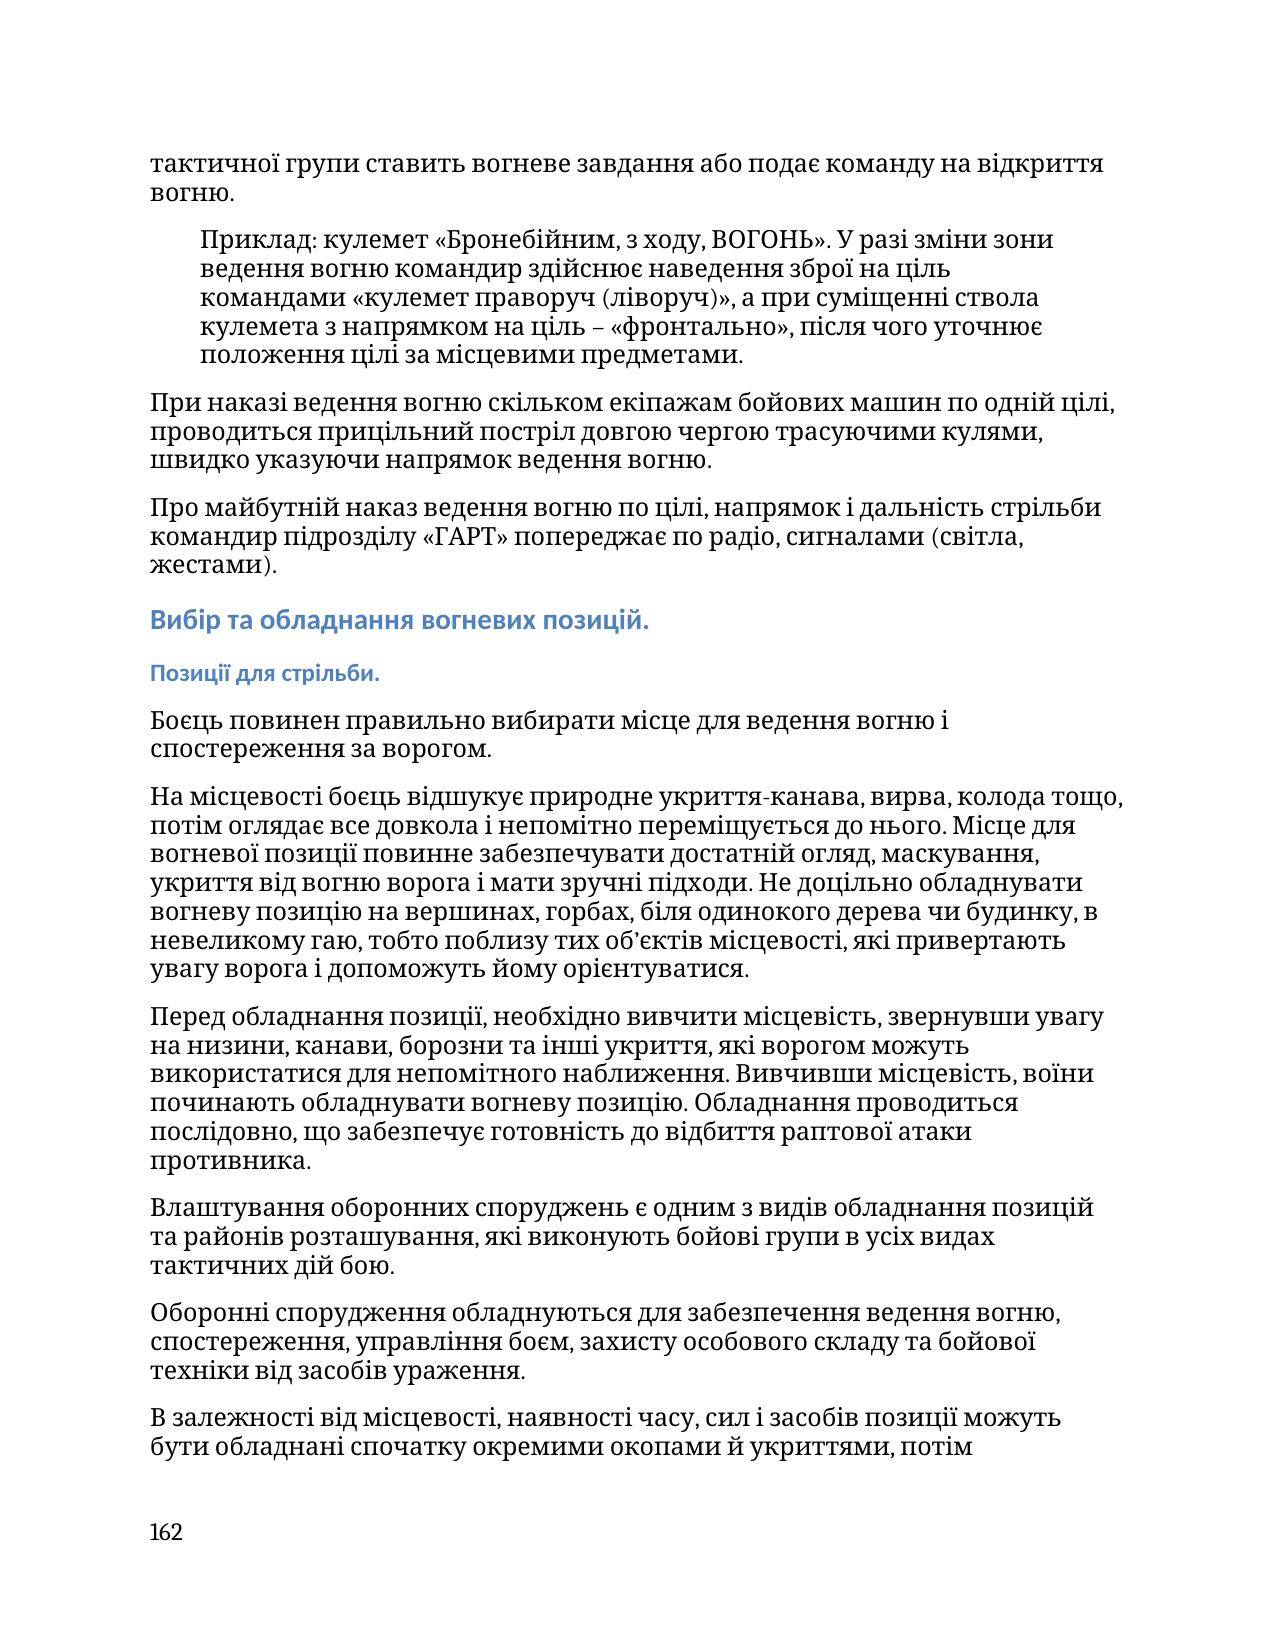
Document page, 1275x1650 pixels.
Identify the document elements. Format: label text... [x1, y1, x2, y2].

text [150, 1404, 1125, 1462]
text Перед обладнання позиції, необхідно вивчити місцевість, звернувши увагу на низини, канави, борозни та інші укриття, які ворогом можуть використатися для непомітного наближення. Вивчивши місцевість, воїни починають обладнувати вогневу позицію. Обладнання проводиться послідовно, що забезпечує готовність до відбиття раптової атаки противника. [150, 1003, 1125, 1175]
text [150, 150, 1125, 207]
text Приклад: кулемет «Бронебійним, з ходу, ВОГОНЬ». У разі зміни зони ведення вогню командир здійснює наведення зброї на ціль командами «кулемет праворуч (ліворуч)», а при суміщенні ствола кулемета з напрямком на ціль – «фронтально», після чого уточнює положення цілі за місцевими предметами. [200, 226, 1075, 370]
text На місцевості боєць відшукує природне укриття-канава, вирва, колода тощо, потім оглядає все довкола і непомітно переміщується до нього. Місце для вогневої позиції повинне забезпечувати достатній огляд, маскування, укриття від вогню ворога і мати зручні підходи. Не доцільно обладнувати вогневу позицію на вершинах, горбах, біля одинокого дерева чи будинку, в невеликому гаю, тобто поблизу тих об’єктів місцевості, які привертають увагу ворога і допоможуть йому орієнтуватися. [150, 783, 1125, 984]
text Влаштування оборонних споруджень є одним з видів обладнання позицій та районів розташування, які виконують бойові групи в усіх видах тактичних дій бою. [150, 1194, 1125, 1280]
text Боєць повинен правильно вибирати місце для ведення вогню і спостереження за ворогом. [150, 707, 1125, 764]
text При наказі ведення вогню скільком екіпажам бойових машин по одній цілі, проводиться прицільний постріл довгою чергою трасуючими кулями, швидко указуючи напрямок ведення вогню. [150, 389, 1125, 475]
subtitle Вибір та обладнання вогневих позицій. [150, 601, 1125, 636]
subtitle Позиції для стрільби. [150, 657, 1125, 688]
text Оборонні спорудження обладнуються для забезпечення ведення вогню, спостереження, управління боєм, захисту особового складу та бойової техніки від засобів ураження. [150, 1299, 1125, 1385]
text Про майбутній наказ ведення вогню по цілі, напрямок і дальність стрільби командир підрозділу «ГАРТ» попереджає по радіо, сигналами (світла, жестами). [150, 494, 1125, 580]
